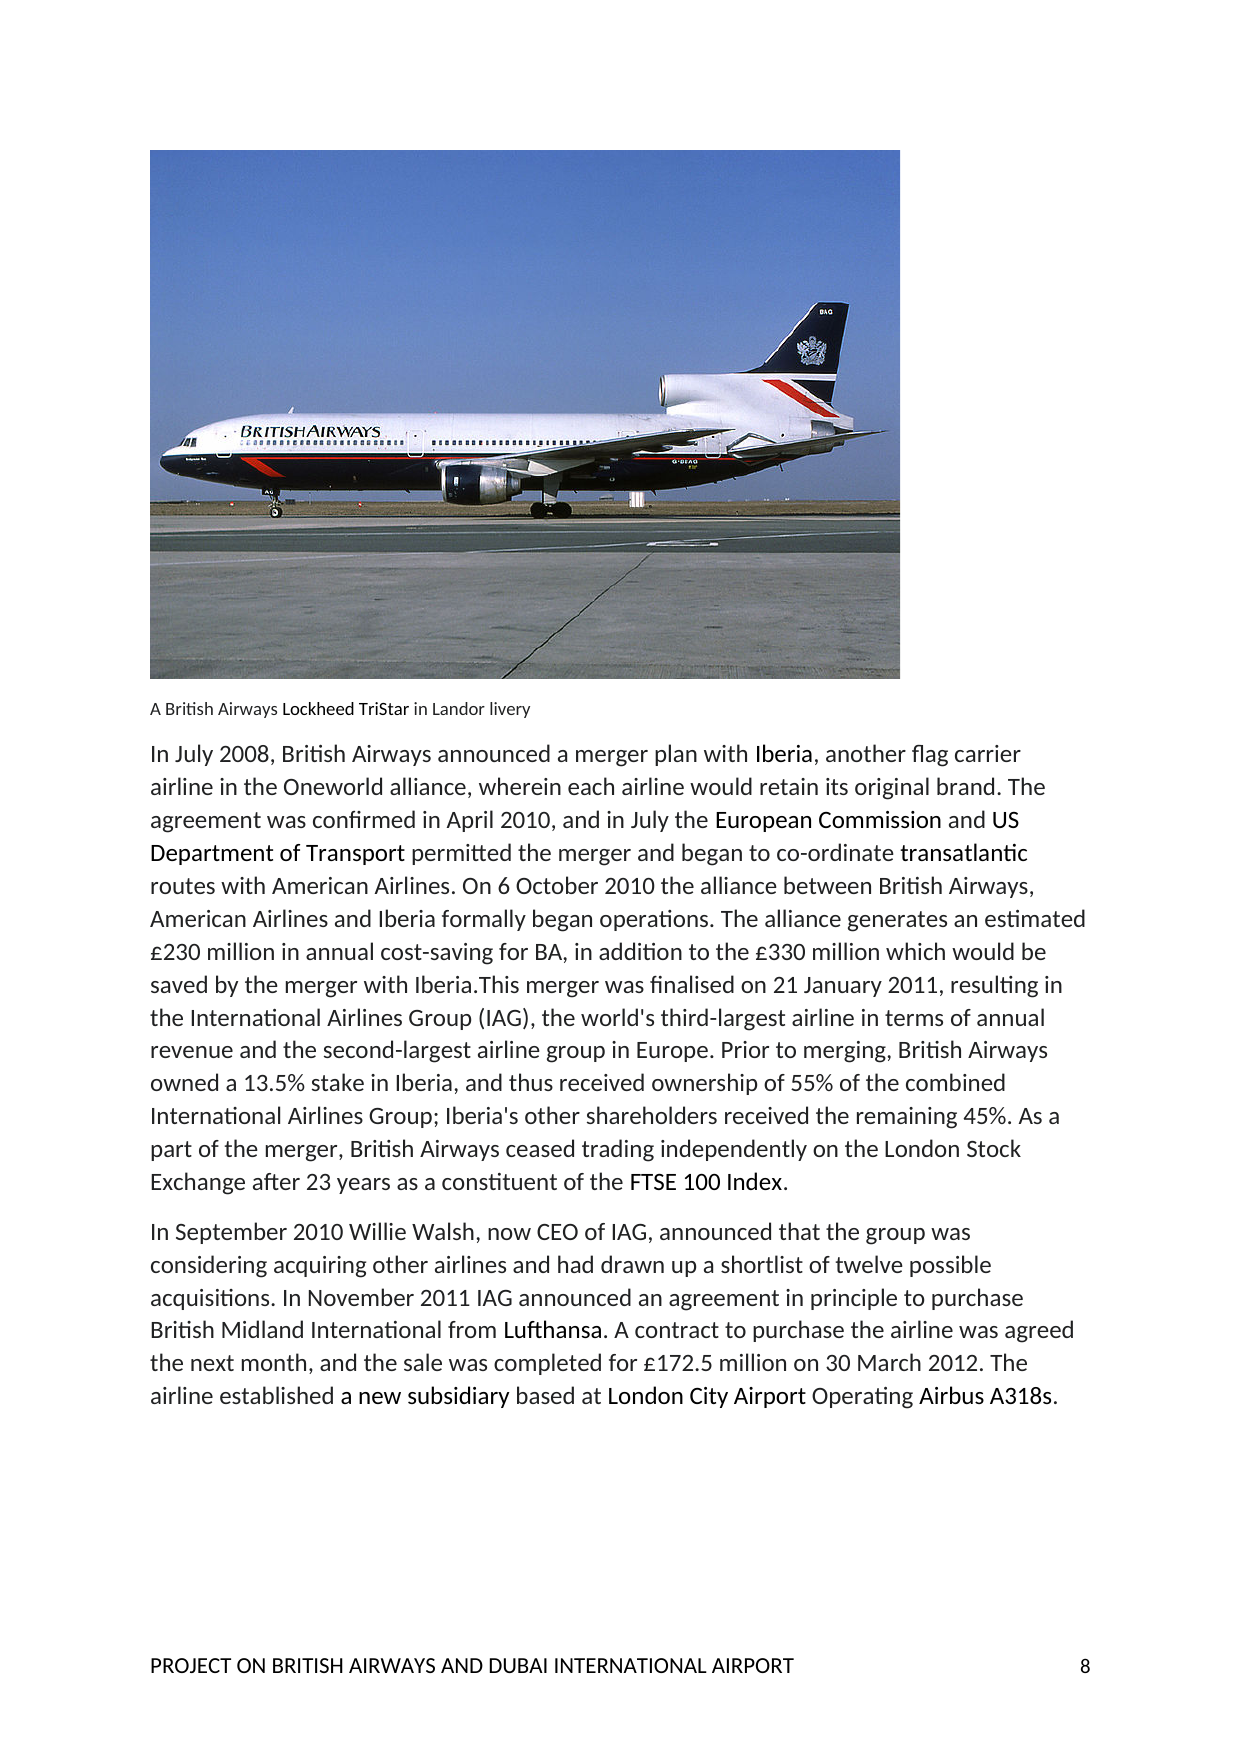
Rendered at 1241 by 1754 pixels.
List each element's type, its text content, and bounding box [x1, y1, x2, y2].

text In July 2008, British Airways announced a merger plan with Iberia, another flag carrier airline in the Oneworld alliance, wherein each airline would retain its original brand. The agreement was confirmed in April 2010, and in July the European Commission and US Department of Transport permitted the merger and began to co-ordinate transatlantic routes with American Airlines. On 6 October 2010 the alliance between British Airways, American Airlines and Iberia formally began operations. The alliance generates an estimated £230 million in annual cost-saving for BA, in addition to the £330 million which would be saved by the merger with Iberia.This merger was finalised on 21 January 2011, resulting in the International Airlines Group (IAG), the world's third-largest airline in terms of annual revenue and the second-largest airline group in Europe. Prior to merging, British Airways owned a 13.5% stake in Iberia, and thus received ownership of 55% of the combined International Airlines Group; Iberia's other shareholders received the remaining 45%. As a part of the merger, British Airways ceased trading independently on the London Stock Exchange after 23 years as a constituent of the FTSE 100 Index. [150, 738, 1090, 1197]
picture [150, 150, 901, 679]
text A British Airways Lockheed TriStar in Landor livery [150, 697, 1090, 720]
text In September 2010 Willie Walsh, now CEO of IAG, announced that the group was considering acquiring other airlines and had drawn up a shortlist of twelve possible acquisitions. In November 2011 IAG announced an agreement in principle to purchase British Midland International from Lufthansa. A contract to purchase the airline was agreed the next month, and the sale was completed for £172.5 million on 30 March 2012. The airline established a new subsidiary based at London City Airport Operating Airbus A318s. [150, 1216, 1090, 1411]
